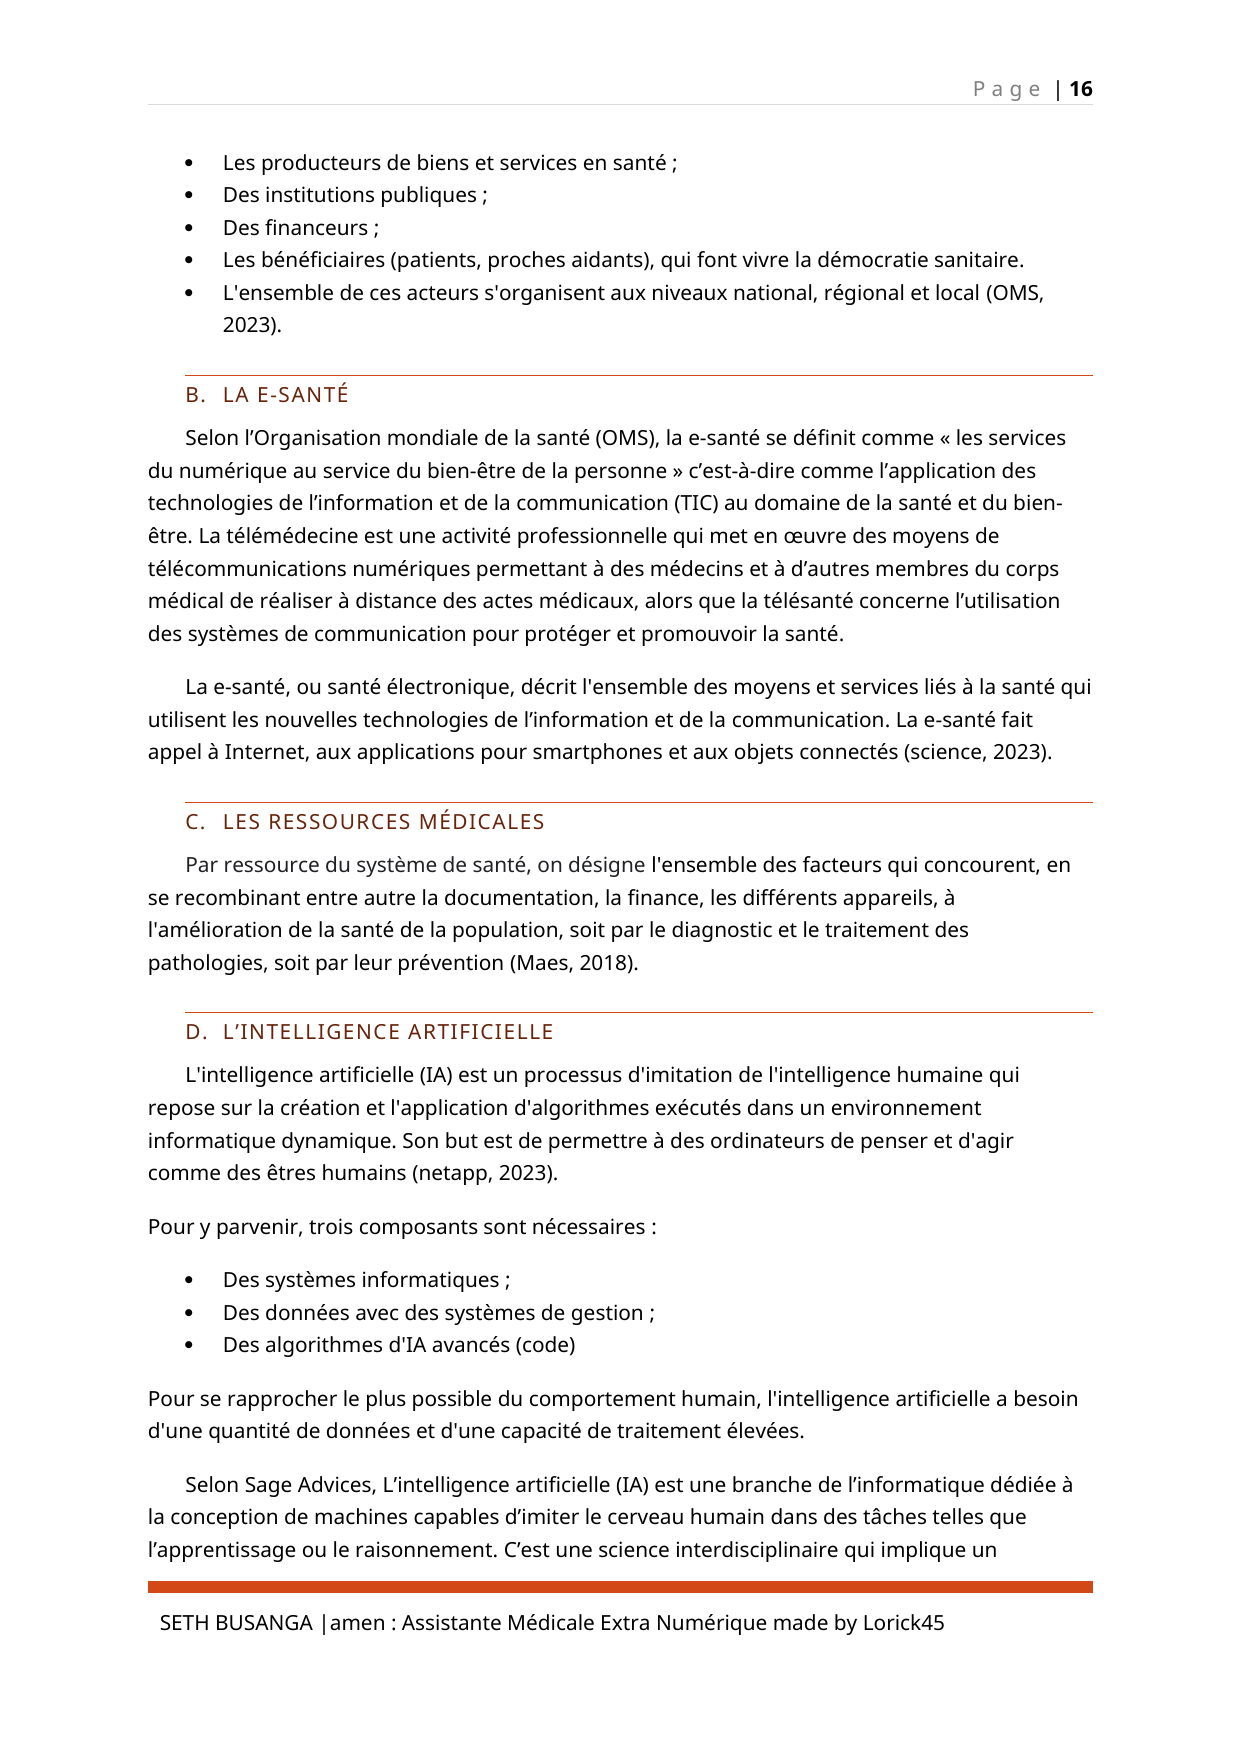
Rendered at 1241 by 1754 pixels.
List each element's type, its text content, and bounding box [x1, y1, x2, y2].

list Des financeurs ; [185, 213, 1093, 241]
list Les bénéficiaires (patients, proches aidants), qui font vivre la démocratie sanitaire. [185, 245, 1093, 274]
text Pour se rapprocher le plus possible du comportement humain, l'intelligence artificielle a besoin d'une quantité de données et d'une capacité de traitement élevées. [148, 1384, 1093, 1445]
list Des systèmes informatiques ; [185, 1265, 1093, 1294]
text Pour y parvenir, trois composants sont nécessaires : [148, 1212, 1093, 1240]
text Par ressource du système de santé, on désigne l'ensemble des facteurs qui concourent, en se recombinant entre autre la documentation, la finance, les différents appareils, à l'amélioration de la santé de la population, soit par le diagnostic et le traitement des pathologies, soit par leur prévention. [148, 850, 1093, 976]
subtitle L’intelligence artificielle [185, 1013, 1093, 1046]
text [148, 1470, 1093, 1563]
list Des algorithmes d'IA avancés (code) [185, 1330, 1093, 1359]
list Les producteurs de biens et services en santé ; [185, 148, 1093, 176]
text La e-santé, ou santé électronique, décrit l'ensemble des moyens et services liés à la santé qui utilisent les nouvelles technologies de l’information et de la communication. La e-santé fait appel à Internet, aux applications pour smartphones et aux objets connectés. [148, 672, 1093, 766]
text L'intelligence artificielle (IA) est un processus d'imitation de l'intelligence humaine qui repose sur la création et l'application d'algorithmes exécutés dans un environnement informatique dynamique. Son but est de permettre à des ordinateurs de penser et d'agir comme des êtres humains. [148, 1061, 1093, 1187]
text Selon l’Organisation mondiale de la santé (OMS), la e-santé se définit comme « les services du numérique au service du bien-être de la personne » c’est-à-dire comme l’application des technologies de l’information et de la communication (TIC) au domaine de la santé et du bien-être. La télémédecine est une activité professionnelle qui met en œuvre des moyens de télécommunications numériques permettant à des médecins et à d’autres membres du corps médical de réaliser à distance des actes médicaux, alors que la télésanté concerne l’utilisation des systèmes de communication pour protéger et promouvoir la santé. [148, 423, 1093, 647]
list Des institutions publiques ; [185, 180, 1093, 209]
subtitle Les ressources médicales [185, 803, 1093, 836]
subtitle la E-Santé [185, 376, 1093, 409]
list Des données avec des systèmes de gestion ; [185, 1298, 1093, 1326]
list L'ensemble de ces acteurs s'organisent aux niveaux national, régional et local. [185, 278, 1093, 339]
